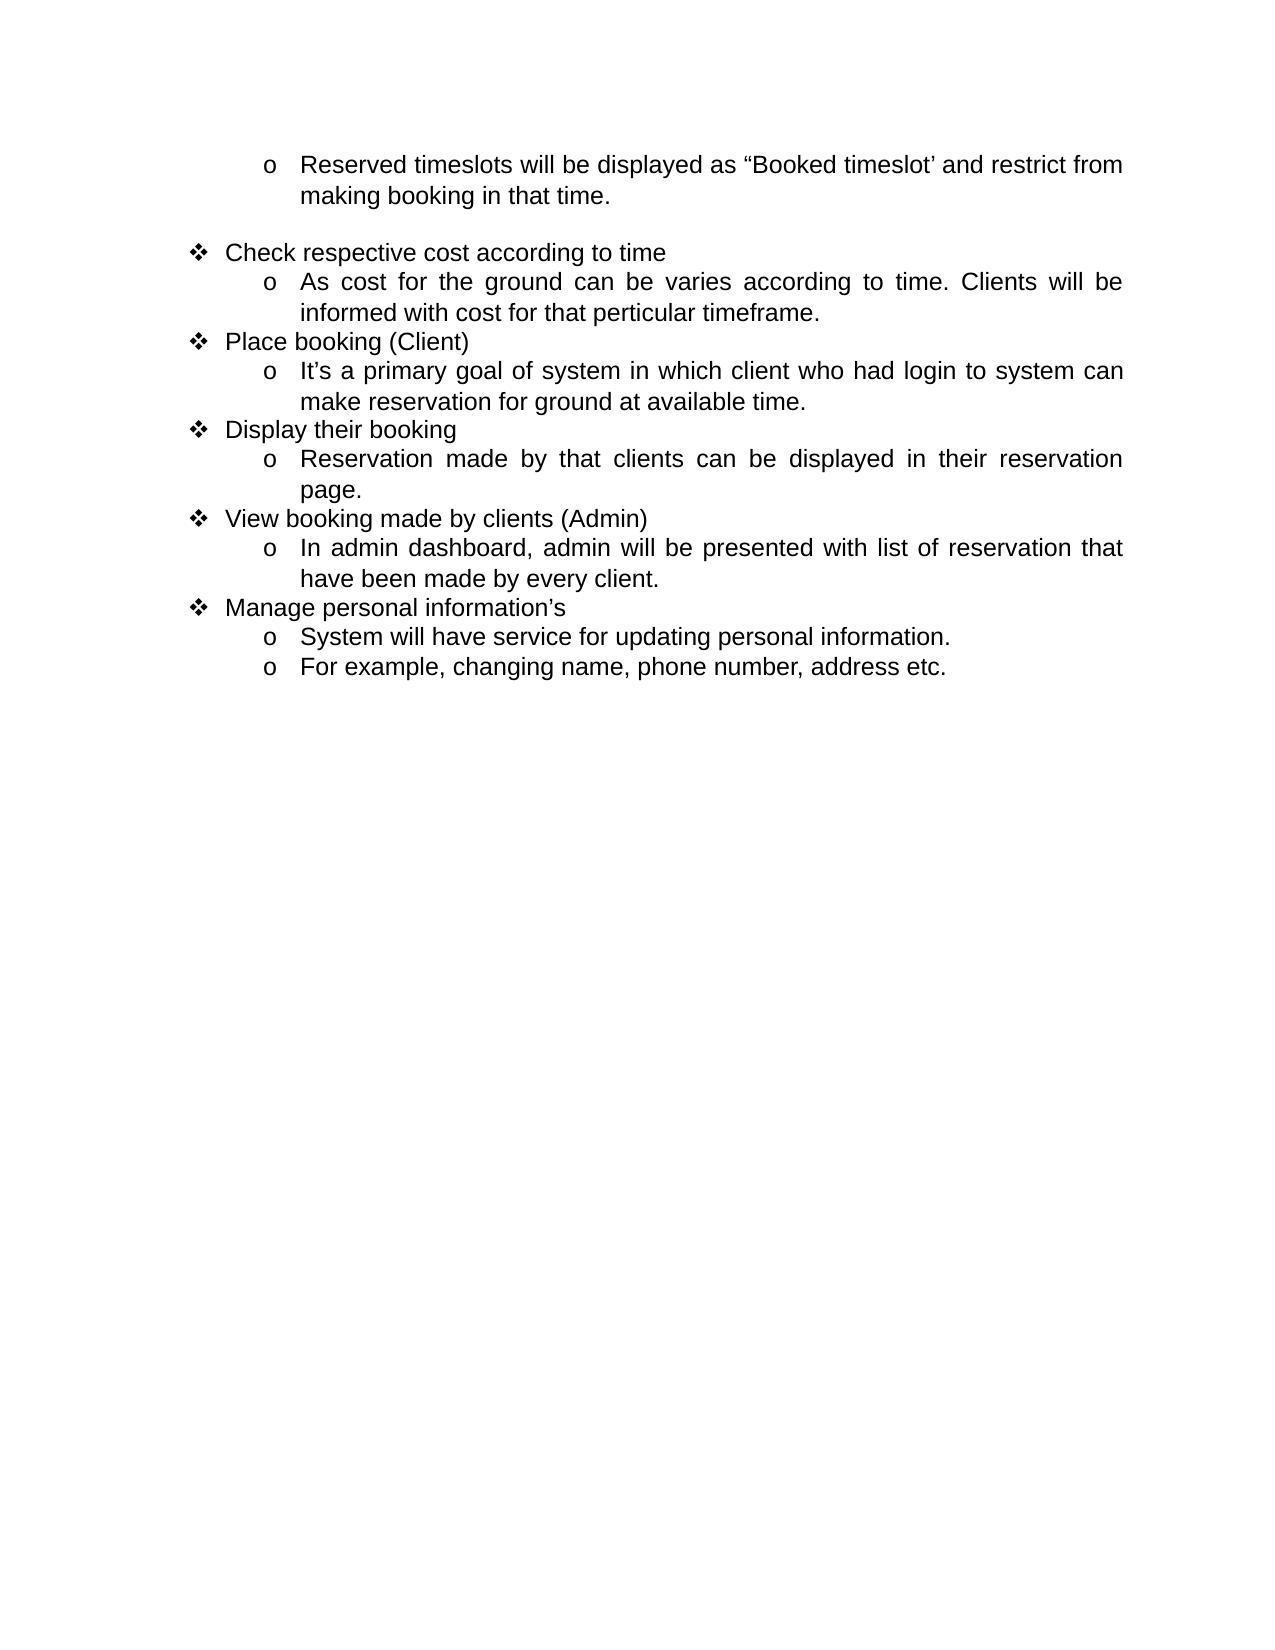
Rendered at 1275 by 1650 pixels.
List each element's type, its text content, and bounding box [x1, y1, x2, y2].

list View booking made by clients (Admin) [187, 504, 1125, 533]
list Reserved timeslots will be displayed as “Booked timeslot’ and restrict from making booking in that time. [262, 150, 1125, 210]
list In admin dashboard, admin will be presented with list of reservation that have been made by every client. [262, 533, 1125, 593]
list Place booking (Client) [187, 327, 1125, 356]
list It’s a primary goal of system in which client who had login to system can make reservation for ground at available time. [262, 356, 1125, 416]
list For example, changing name, phone number, address etc. [262, 652, 1125, 683]
list Check respective cost according to time [187, 238, 1125, 267]
list Display their booking [187, 416, 1125, 444]
list As cost for the ground can be varies according to time. Clients will be informed with cost for that perticular timeframe. [262, 267, 1125, 327]
list Manage personal information’s [187, 593, 1125, 621]
list System will have service for updating personal information. [262, 621, 1125, 652]
list Reservation made by that clients can be displayed in their reservation page. [262, 444, 1125, 504]
